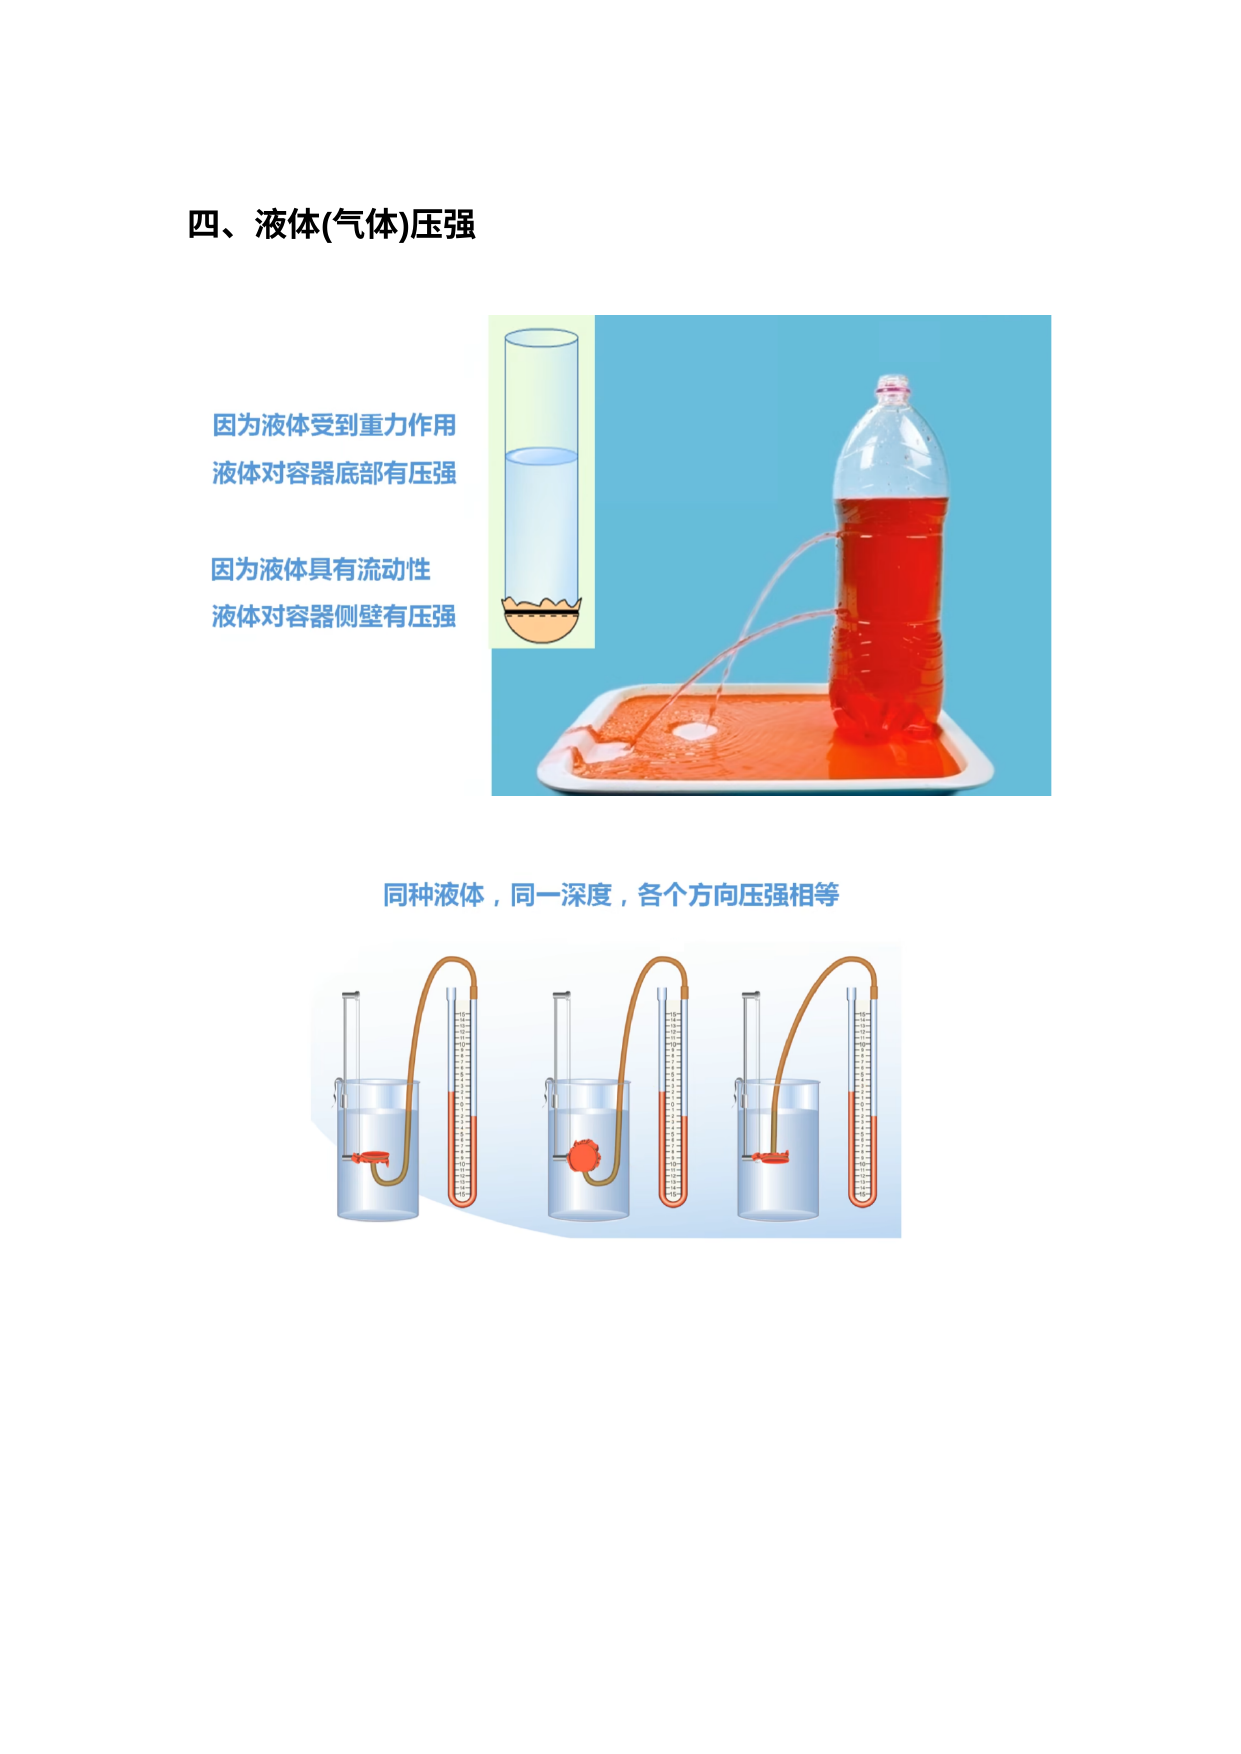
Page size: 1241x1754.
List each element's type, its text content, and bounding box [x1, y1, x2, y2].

subtitle 液体(气体)压强 [187, 189, 1053, 254]
picture [187, 315, 1052, 796]
picture [187, 868, 1051, 1248]
